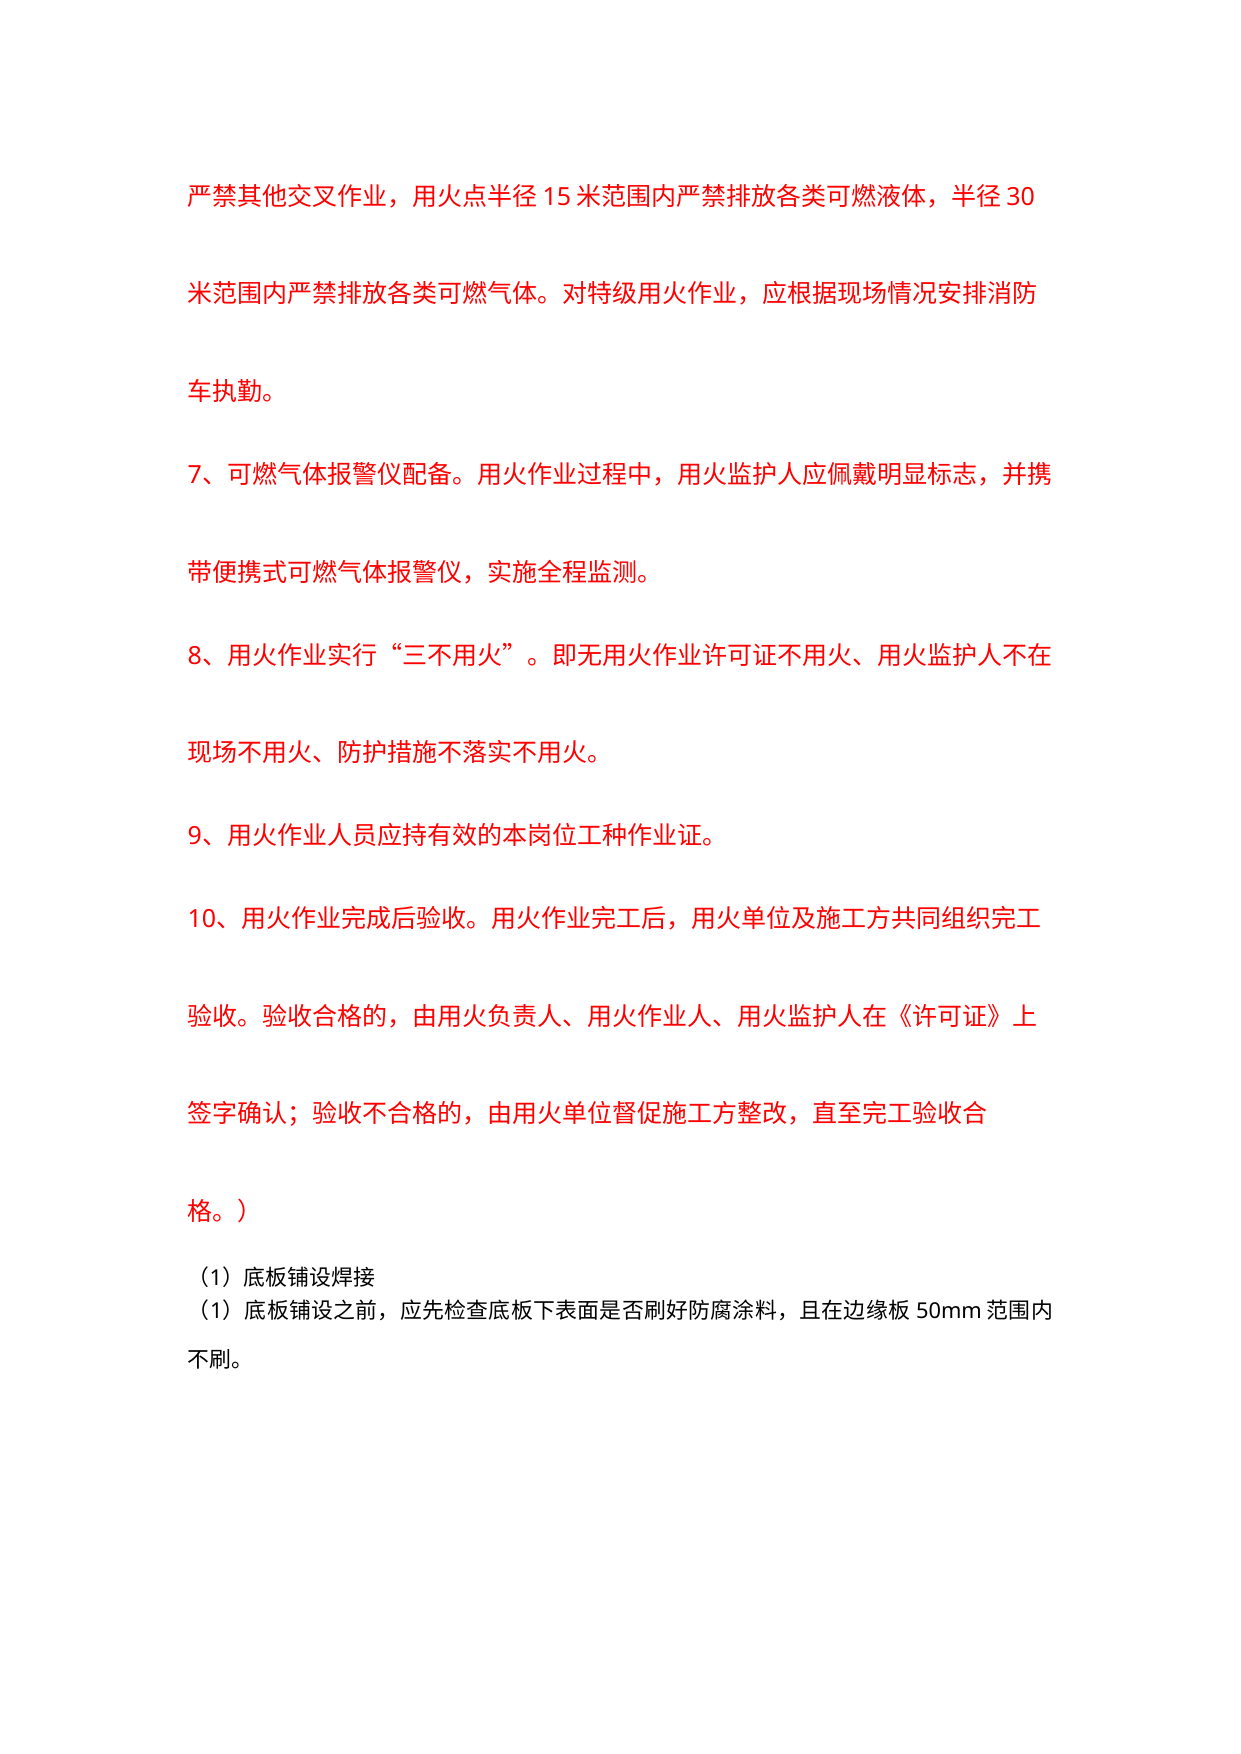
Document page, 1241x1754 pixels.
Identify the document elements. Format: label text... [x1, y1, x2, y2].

text 9、用火作业人员应持有效的本岗位工种作业证。 [187, 801, 1053, 866]
text 8、用火作业实行“三不用火”。即无用火作业许可证不用火、用火监护人不在现场不用火、防护措施不落实不用火。 [187, 621, 1053, 783]
text 10、用火作业完成后验收。用火作业完工后，用火单位及施工方共同组织完工验收。验收合格的，由用火负责人、用火作业人、用火监护人在《许可证》上签字确认；验收不合格的，由用火单位督促施工方整改，直至完工验收合格。） [187, 884, 1053, 1242]
text 7、可燃气体报警仪配备。用火作业过程中，用火监护人应佩戴明显标志，并携带便携式可燃气体报警仪，实施全程监测。 [187, 440, 1053, 603]
text （1）底板铺设之前，应先检查底板下表面是否刷好防腐涂料，且在边缘板50mm范围内不刷。 [187, 1293, 1053, 1374]
text （1）底板铺设焊接 [187, 1260, 1053, 1293]
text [187, 162, 1053, 422]
